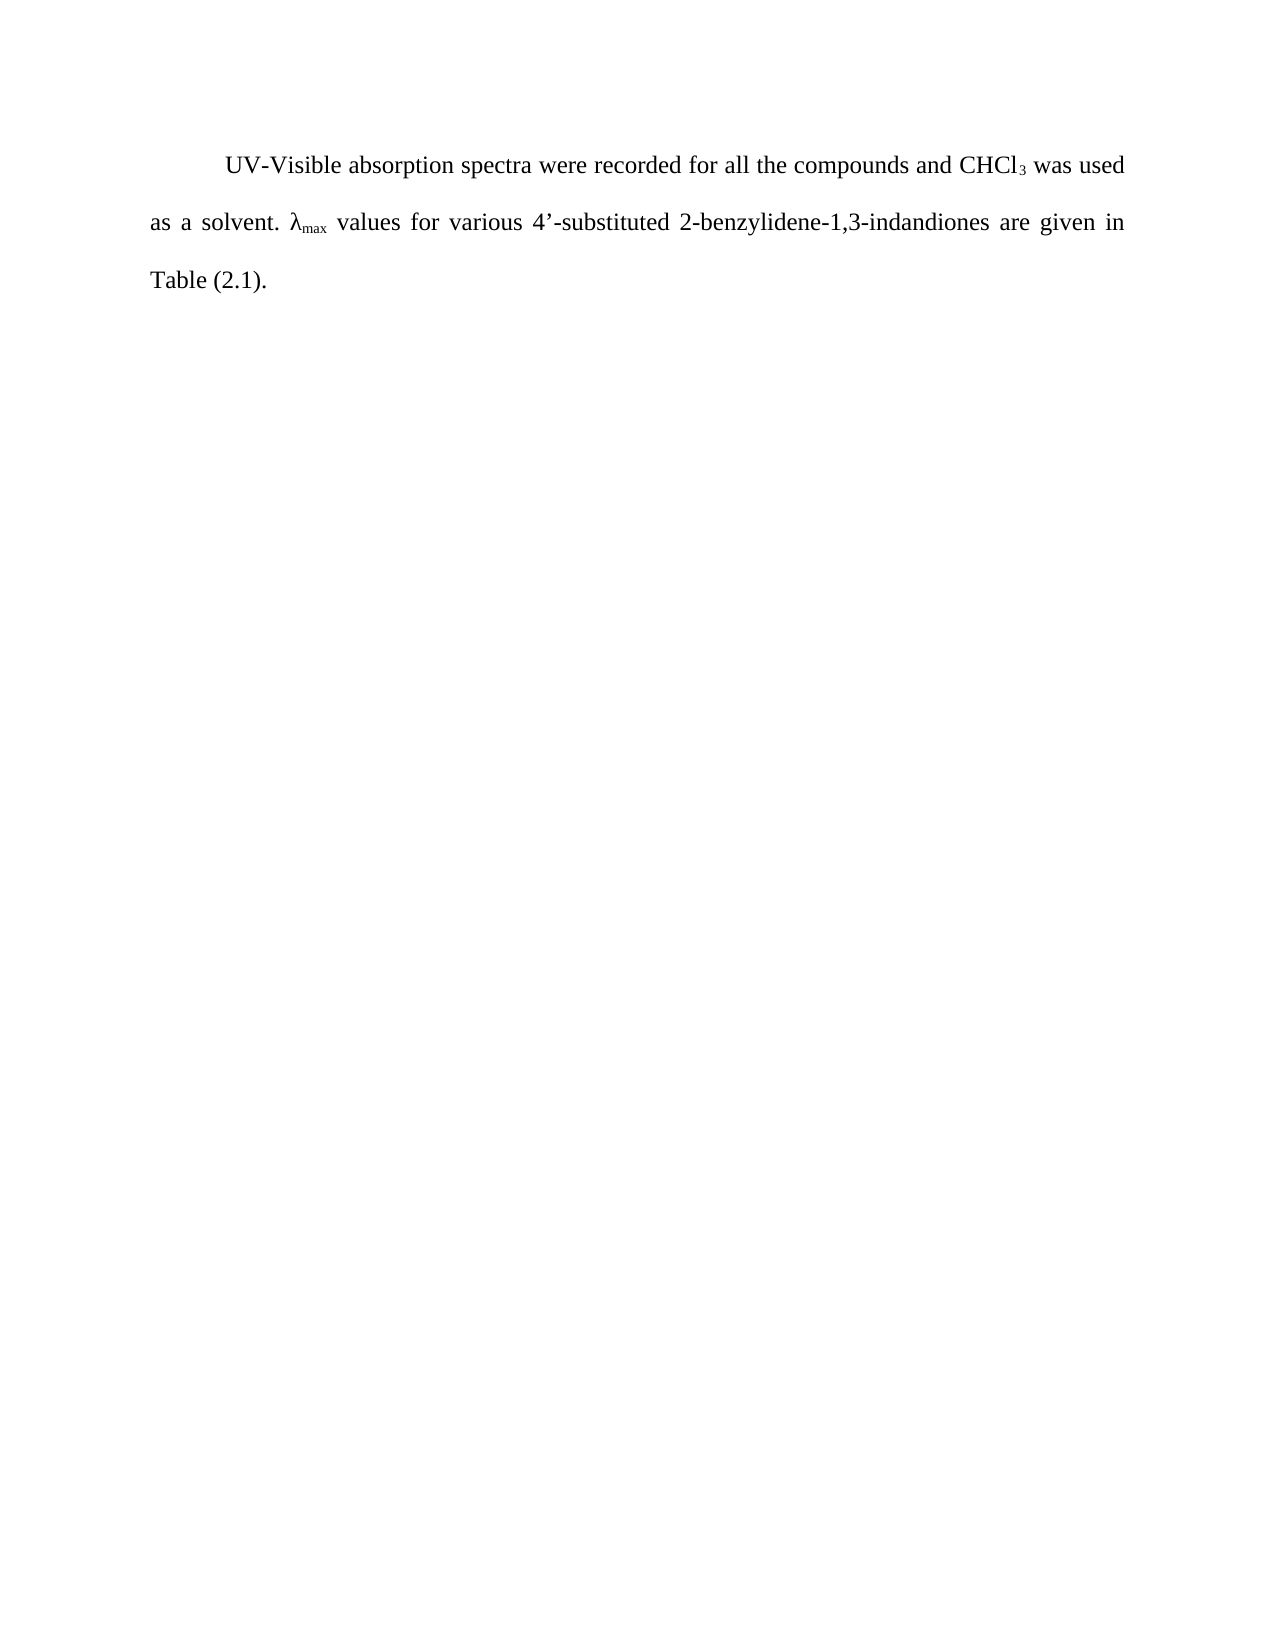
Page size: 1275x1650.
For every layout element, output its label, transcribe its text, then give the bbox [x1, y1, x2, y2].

text UV-Visible absorption spectra were recorded for all the compounds and CHCl3 was used as a solvent. λmax values for various 4’-substituted 2-benzylidene-1,3-indandiones are given in Table (2.1). [150, 150, 1125, 294]
